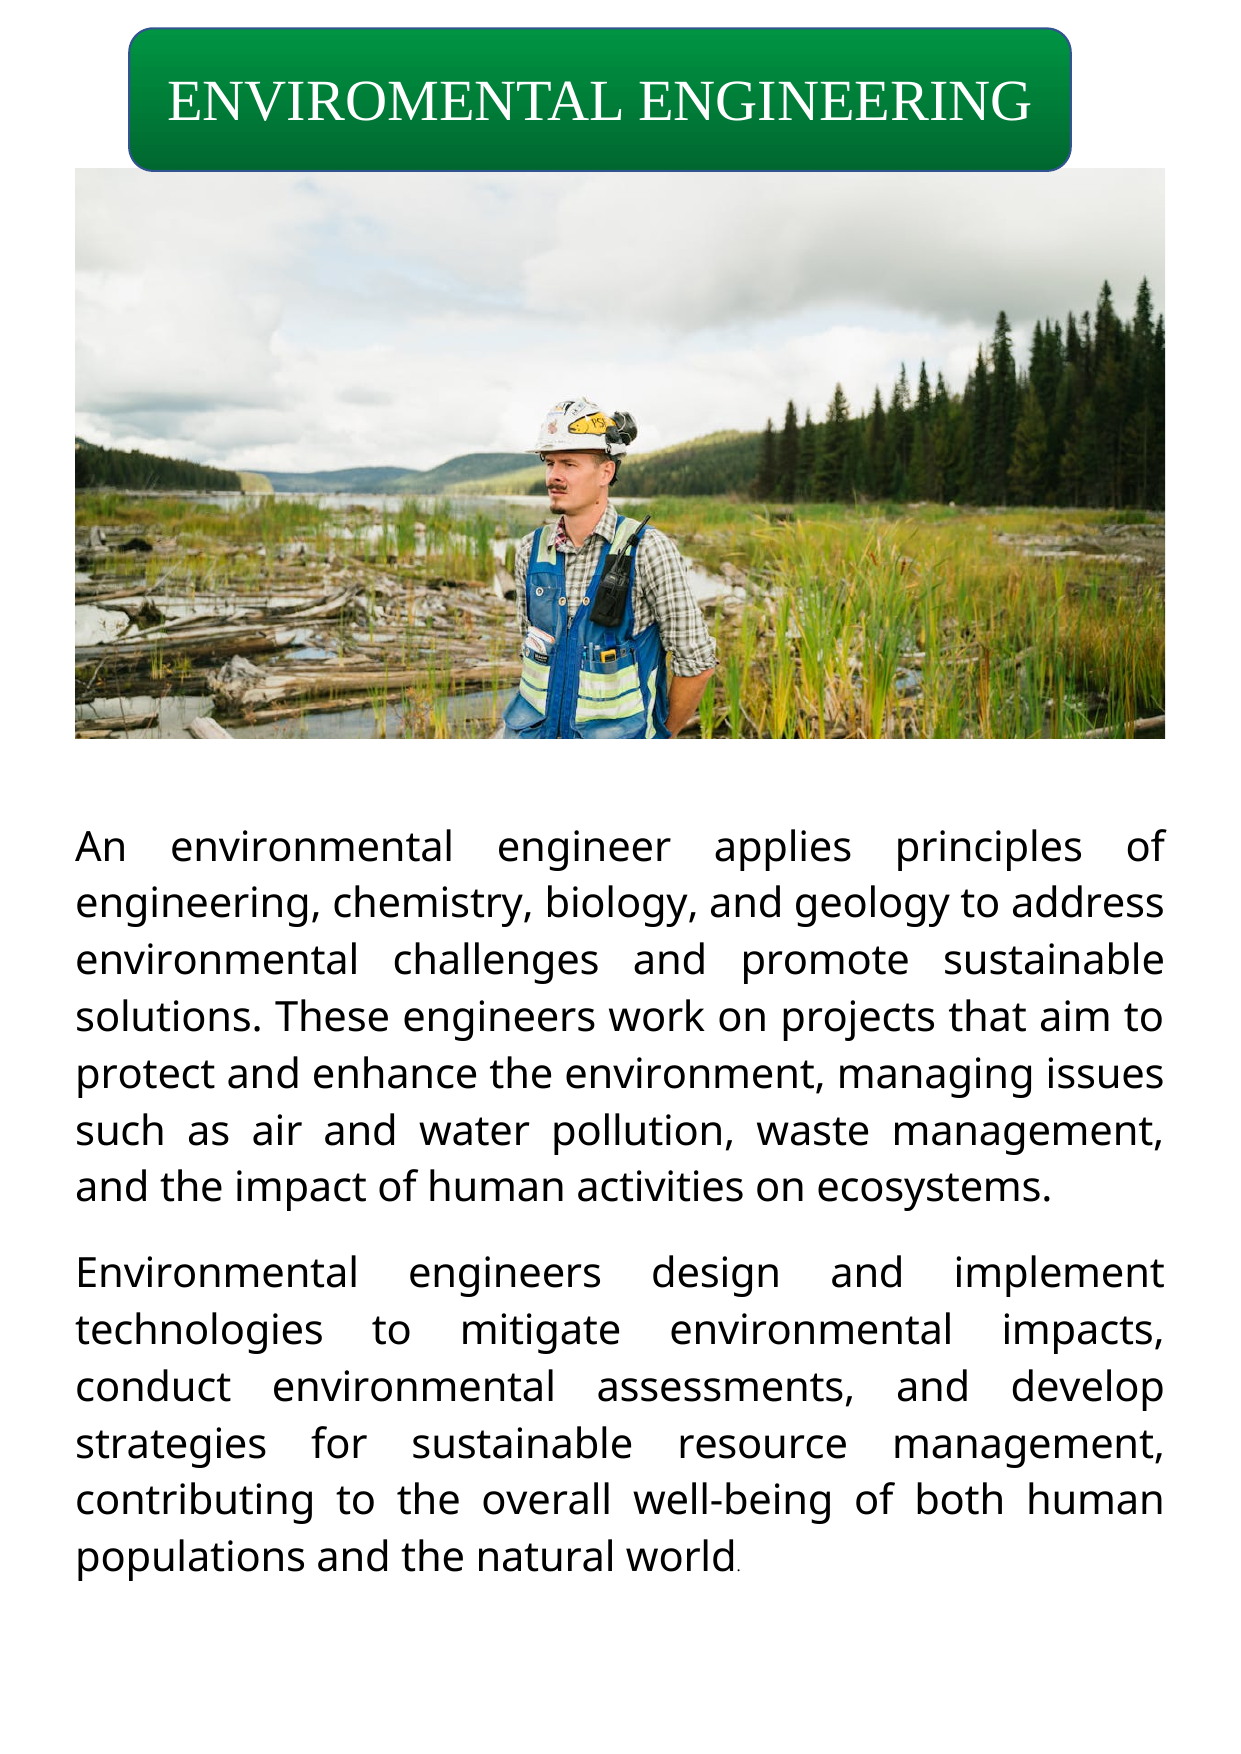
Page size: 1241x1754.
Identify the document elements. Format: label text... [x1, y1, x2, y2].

text An environmental engineer applies principles of engineering, chemistry, biology, and geology to address environmental challenges and promote sustainable solutions. These engineers work on projects that aim to protect and enhance the environment, managing issues such as air and water pollution, waste management, and the impact of human activities on ecosystems. [75, 817, 1165, 1214]
picture [75, 168, 1166, 739]
text Environmental engineers design and implement technologies to mitigate environmental impacts, conduct environmental assessments, and develop strategies for sustainable resource management, contributing to the overall well-being of both human populations and the natural world. [75, 1243, 1165, 1584]
